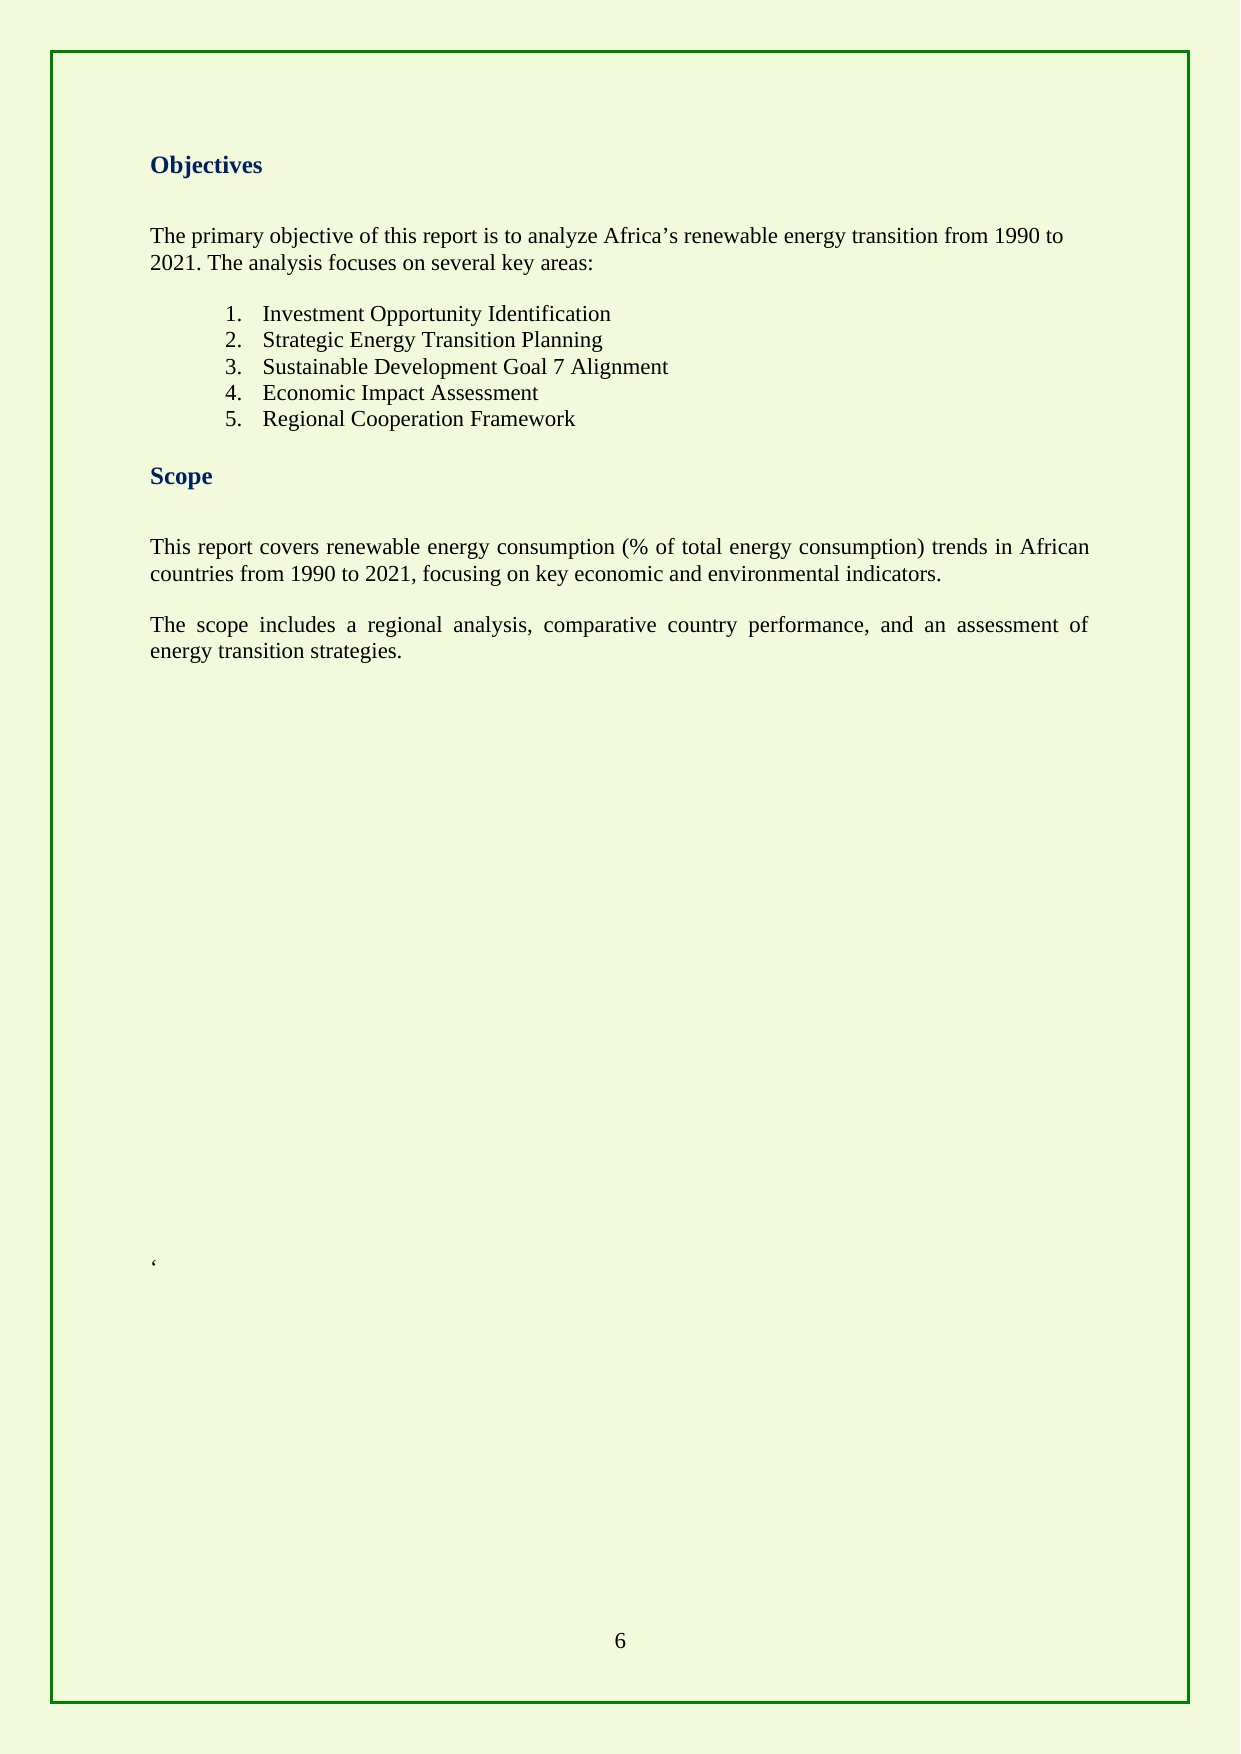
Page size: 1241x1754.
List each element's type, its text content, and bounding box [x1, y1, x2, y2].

subtitle Scope [150, 461, 1090, 490]
list Strategic Energy Transition Planning [225, 326, 1090, 353]
list Economic Impact Assessment [225, 379, 1090, 405]
text This report covers renewable energy consumption (% of total energy consumption) trends in African countries from 1990 to 2021, focusing on key economic and environmental indicators. [150, 533, 1090, 586]
text The scope includes a regional analysis, comparative country performance, and an assessment of energy transition strategies. [150, 611, 1090, 664]
list Sustainable Development Goal 7 Alignment [225, 353, 1090, 379]
text ‘ [150, 1253, 1090, 1280]
list Regional Cooperation Framework [225, 405, 1090, 432]
list Investment Opportunity Identification [225, 300, 1090, 326]
text The primary objective of this report is to analyze Africa’s renewable energy transition from 1990 to 2021. The analysis focuses on several key areas: [150, 222, 1090, 275]
subtitle Objectives [150, 150, 1090, 179]
